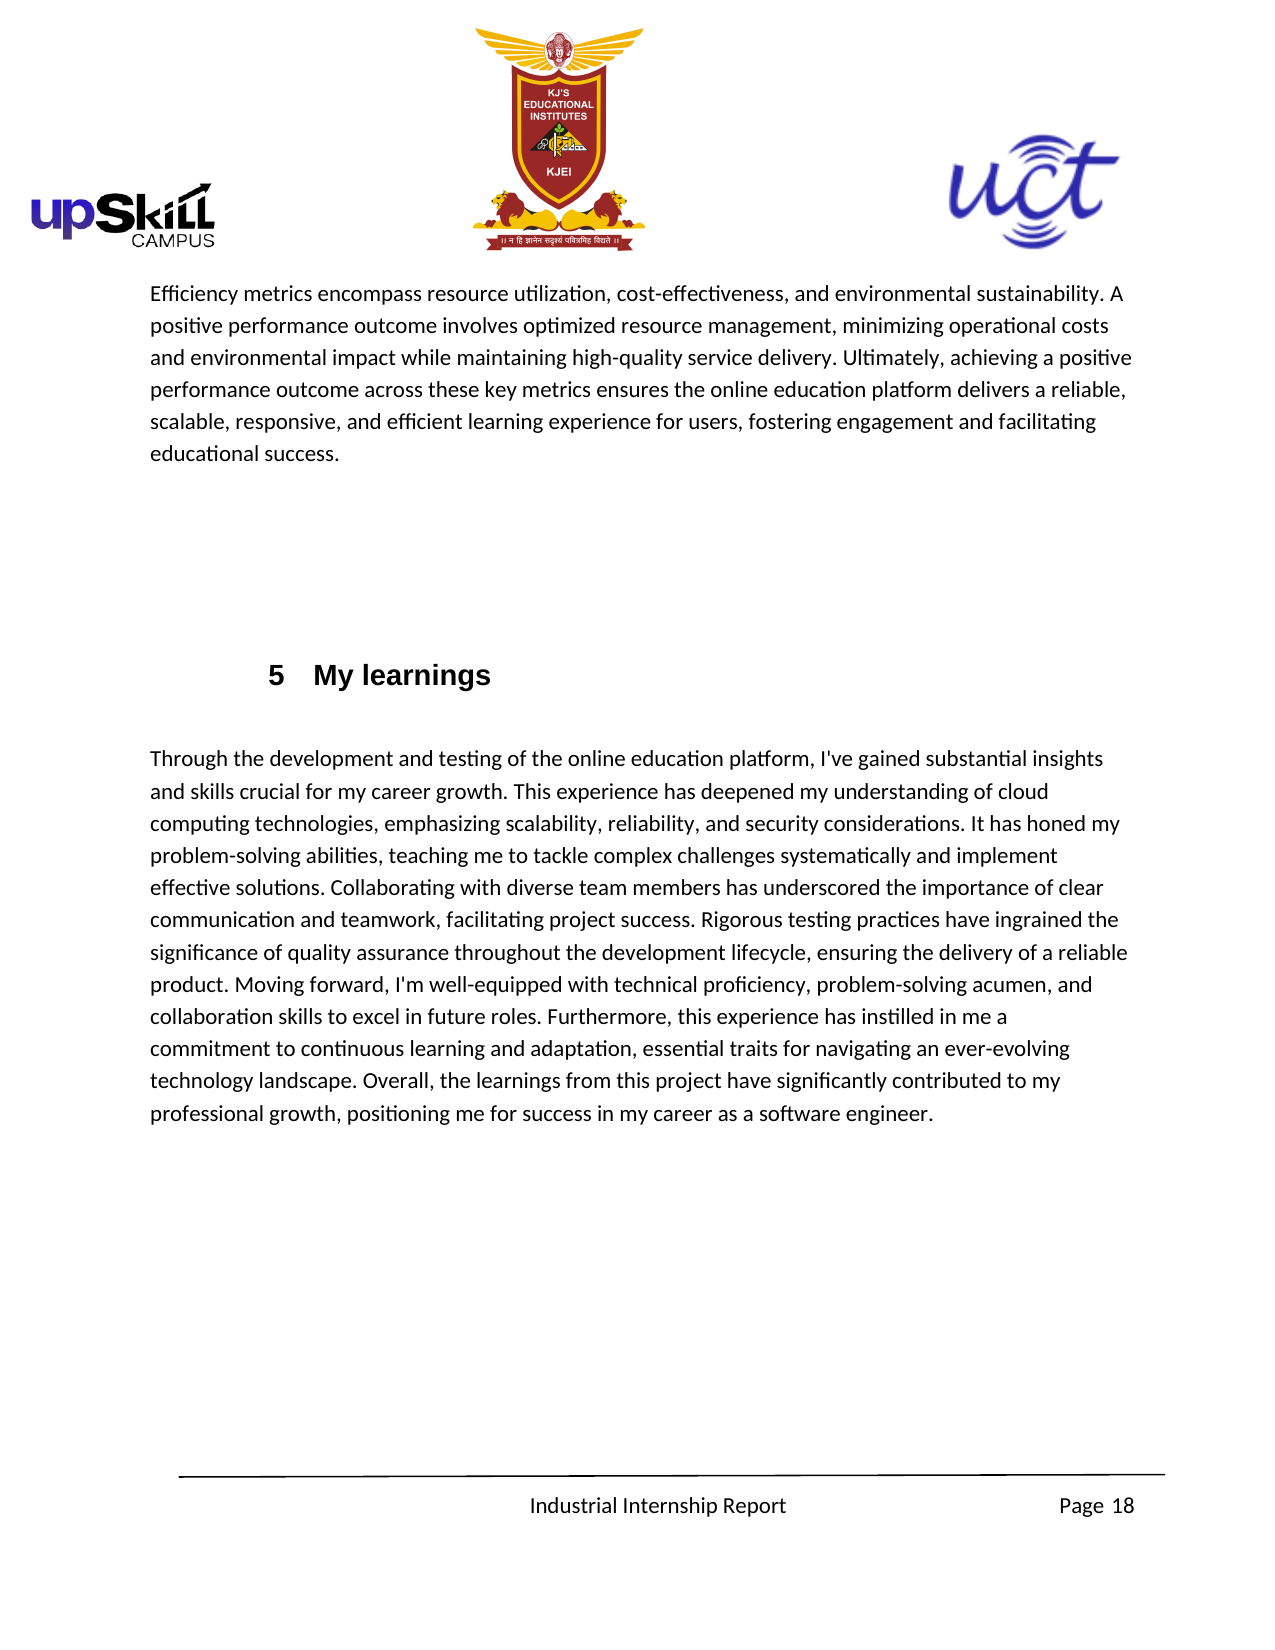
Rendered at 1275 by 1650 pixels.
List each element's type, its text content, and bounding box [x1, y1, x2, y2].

picture [472, 28, 646, 251]
subtitle My learnings [268, 658, 1134, 692]
picture [946, 125, 1125, 251]
picture [0, 171, 246, 251]
text Through the development and testing of the online education platform, I've gained substantial insights and skills crucial for my career growth. This experience has deepened my understanding of cloud computing technologies, emphasizing scalability, reliability, and security considerations. It has honed my problem-solving abilities, teaching me to tackle complex challenges systematically and implement effective solutions. Collaborating with diverse team members has underscored the importance of clear communication and teamwork, facilitating project success. Rigorous testing practices have ingrained the significance of quality assurance throughout the development lifecycle, ensuring the delivery of a reliable product. Moving forward, I'm well-equipped with technical proficiency, problem-solving acumen, and collaboration skills to excel in future roles. Furthermore, this experience has instilled in me a commitment to continuous learning and adaptation, essential traits for navigating an ever-evolving technology landscape. Overall, the learnings from this project have significantly contributed to my professional growth, positioning me for success in my career as a software engineer. [150, 744, 1134, 1127]
